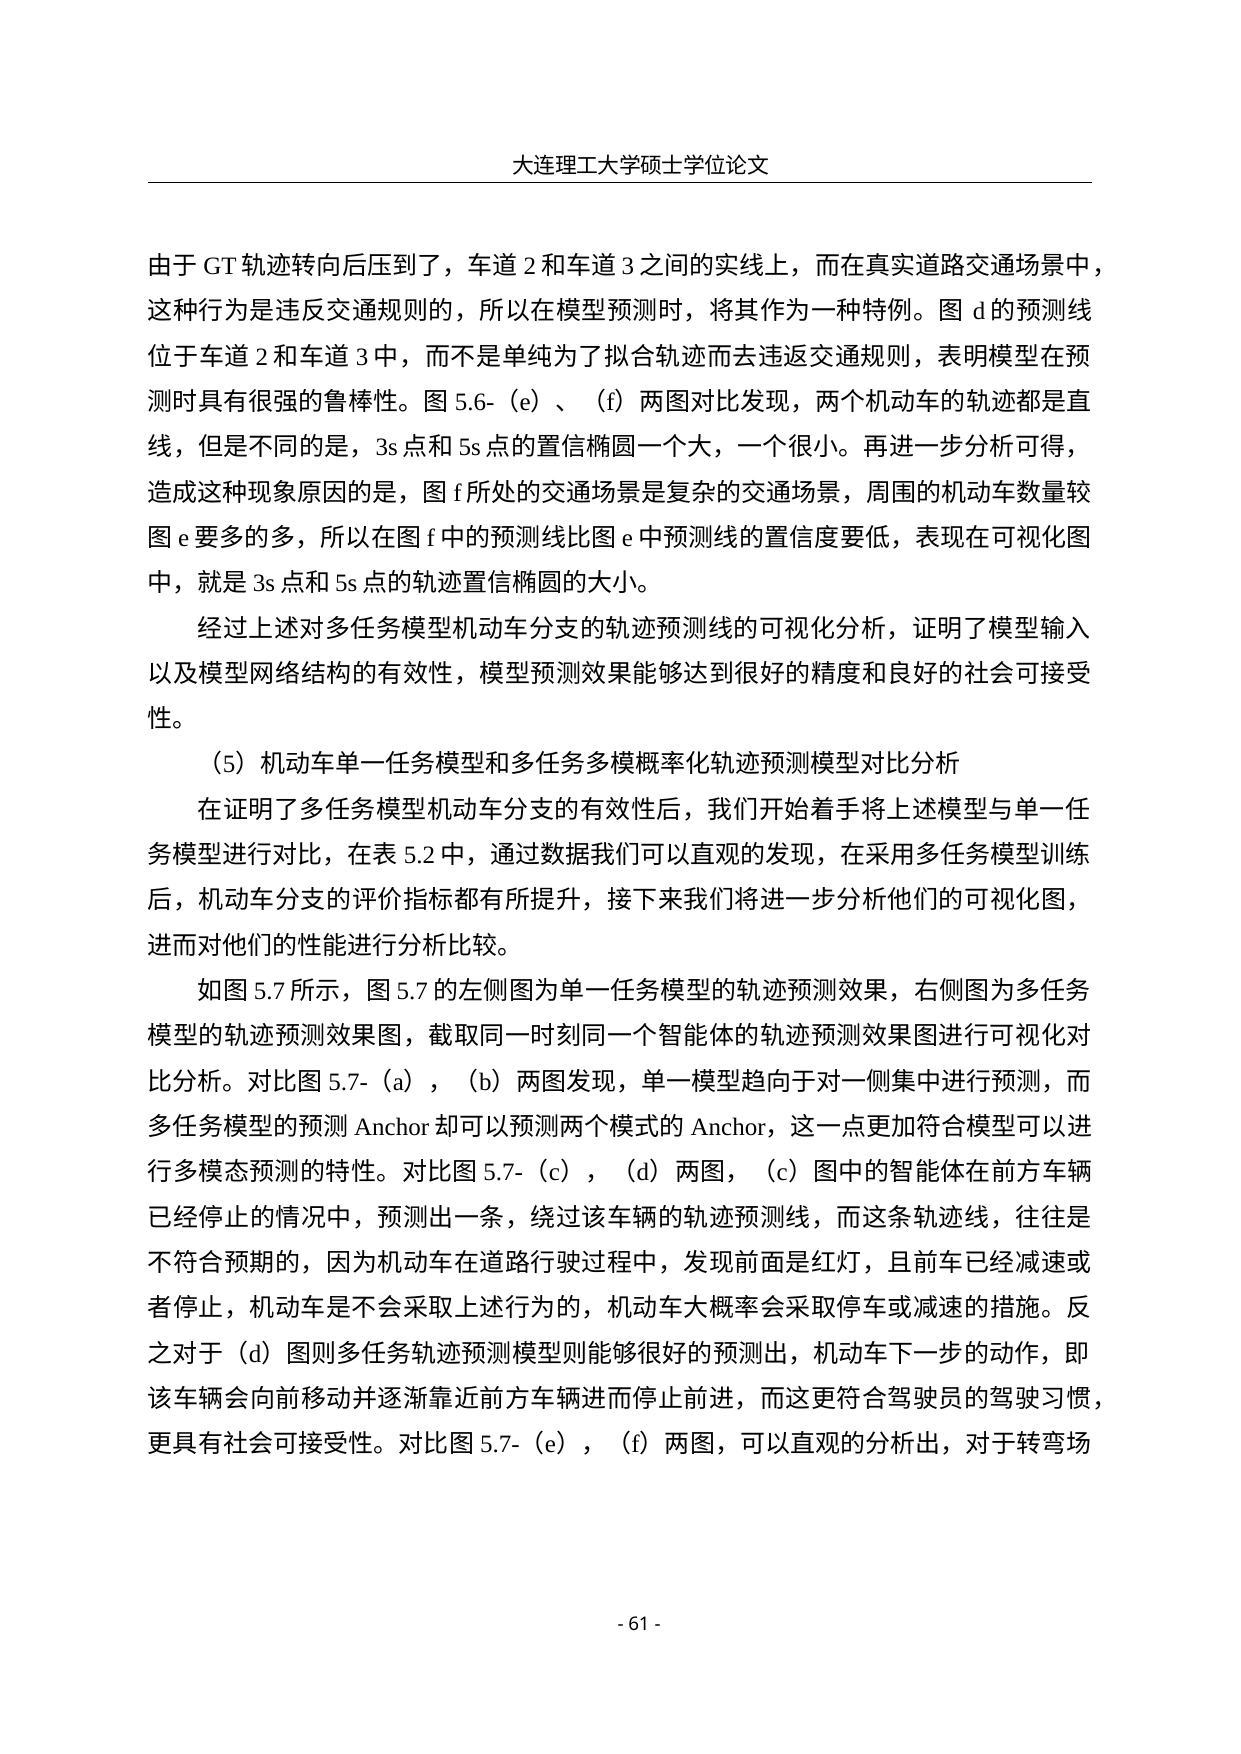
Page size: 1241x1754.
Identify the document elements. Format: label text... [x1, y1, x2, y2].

text 经过上述对多任务模型机动车分支的轨迹预测线的可视化分析，证明了模型输入以及模型网络结构的有效性，模型预测效果能够达到很好的精度和良好的社会可接受性。 [148, 608, 1092, 735]
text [148, 246, 1092, 599]
text （5）机动车单一任务模型和多任务多模概率化轨迹预测模型对比分析 [148, 744, 1092, 780]
text 在证明了多任务模型机动车分支的有效性后，我们开始着手将上述模型与单一任务模型进行对比，在表5.2中，通过数据我们可以直观的发现，在采用多任务模型训练后，机动车分支的评价指标都有所提升，接下来我们将进一步分析他们的可视化图，进而对他们的性能进行分析比较。 [148, 789, 1092, 961]
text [148, 971, 1092, 1460]
